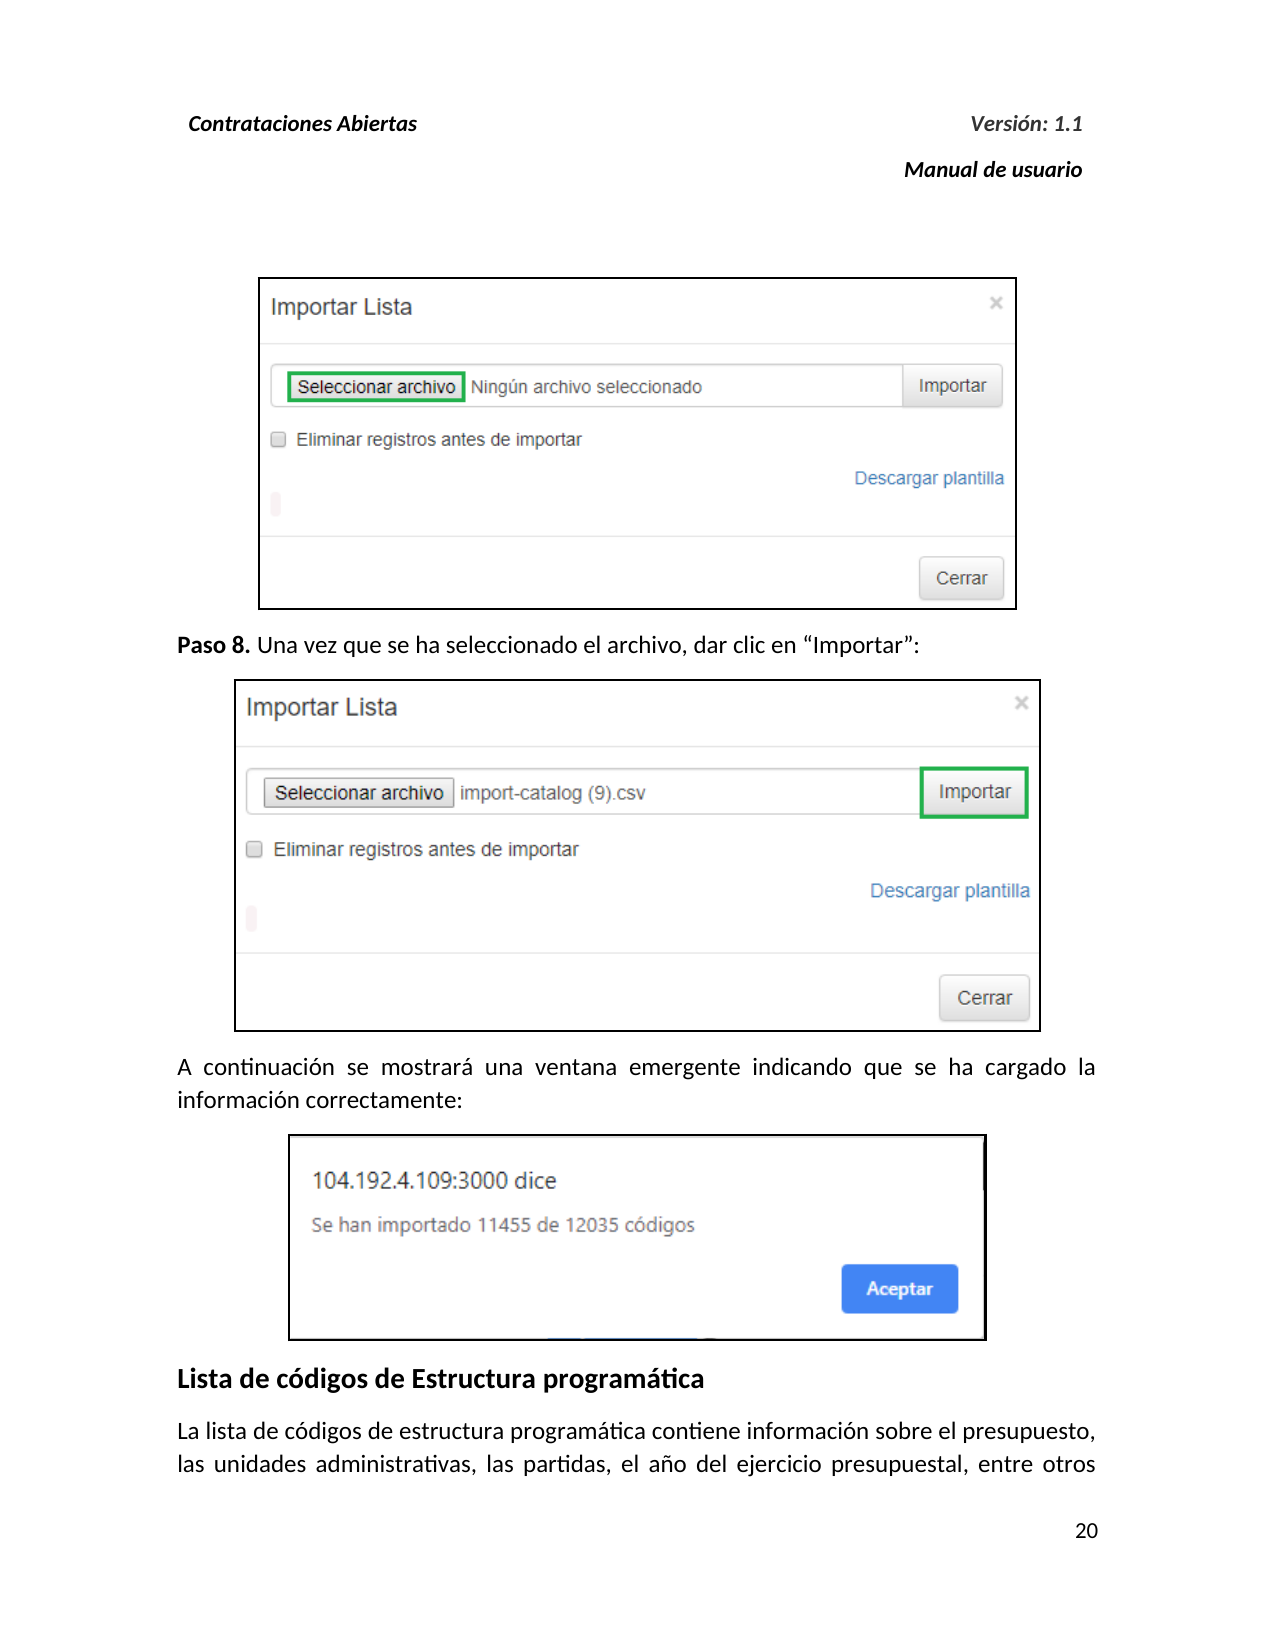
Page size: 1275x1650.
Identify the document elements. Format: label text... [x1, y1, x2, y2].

picture [290, 1136, 984, 1339]
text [177, 1415, 1098, 1479]
picture [236, 681, 1039, 1030]
text Paso 8. Una vez que se ha seleccionado el archivo, dar clic en “Importar”: [177, 629, 1098, 660]
text Lista de códigos de Estructura programática [177, 1360, 1098, 1396]
picture [260, 279, 1015, 608]
text A continuación se mostrará una ventana emergente indicando que se ha cargado la información correctamente: [177, 1051, 1098, 1114]
